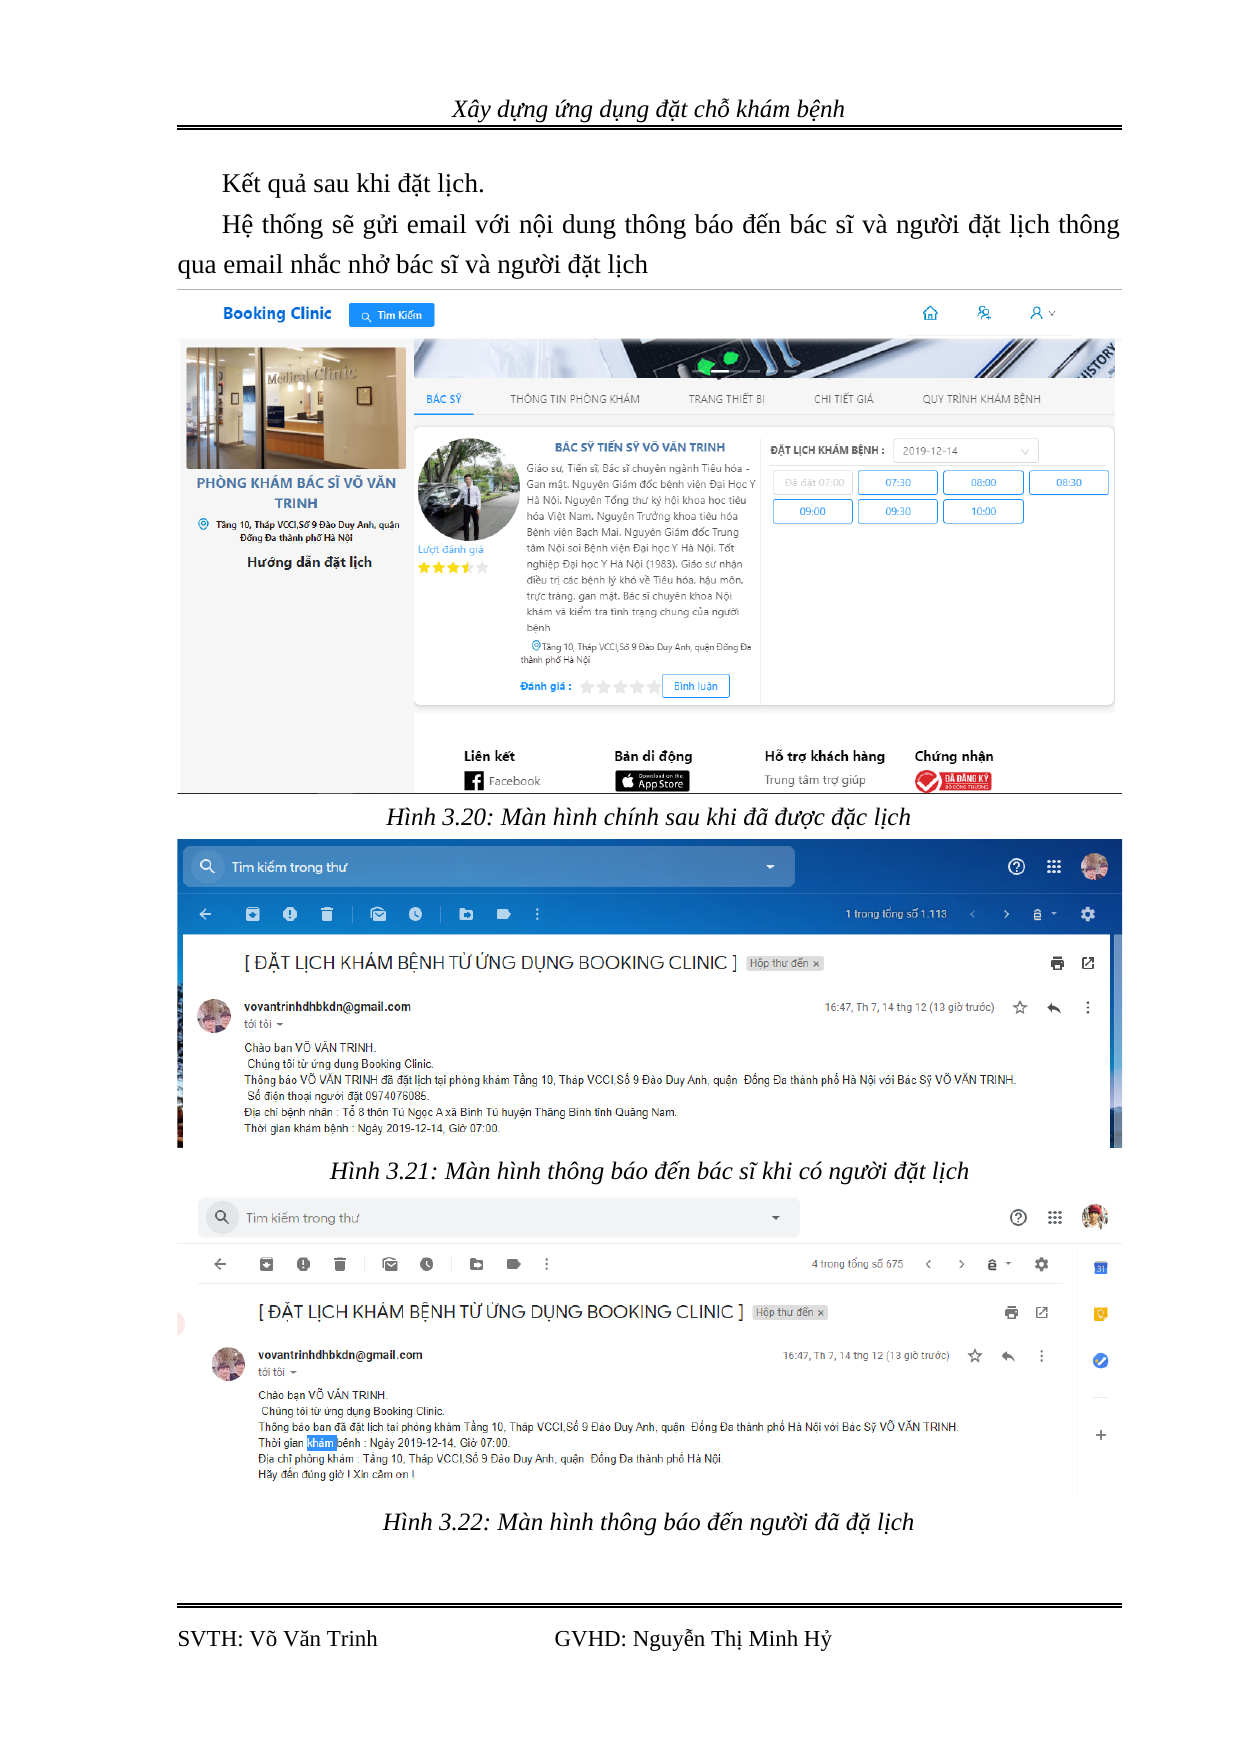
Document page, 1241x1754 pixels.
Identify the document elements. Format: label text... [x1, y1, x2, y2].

picture [177, 839, 1123, 1148]
text Hình 3.21: Màn hình thông báo đến bác sĩ khi có người đặt lịchHình 3.22: Màn hình thông báo đến người đã đặ lịch [177, 1148, 1122, 1193]
text Kết quả sau khi đặt lịch. [177, 167, 1122, 198]
text Hình 3.20: Màn hình chính sau khi đã được đặc lịch [177, 794, 1122, 831]
text Hình 3.21: Màn hình thông báo đến bác sĩ khi có người đặt lịchHình 3.22: Màn hình thông báo đến người đã đặ lịch [177, 1498, 1122, 1535]
picture [177, 288, 1122, 794]
list Hệ thống sẽ gửi email với nội dung thông báo đến bác sĩ và người đặt lịch thông qua email nhắc nhở bác sĩ và người đặt lịch [177, 208, 1122, 279]
picture [177, 1193, 1123, 1498]
